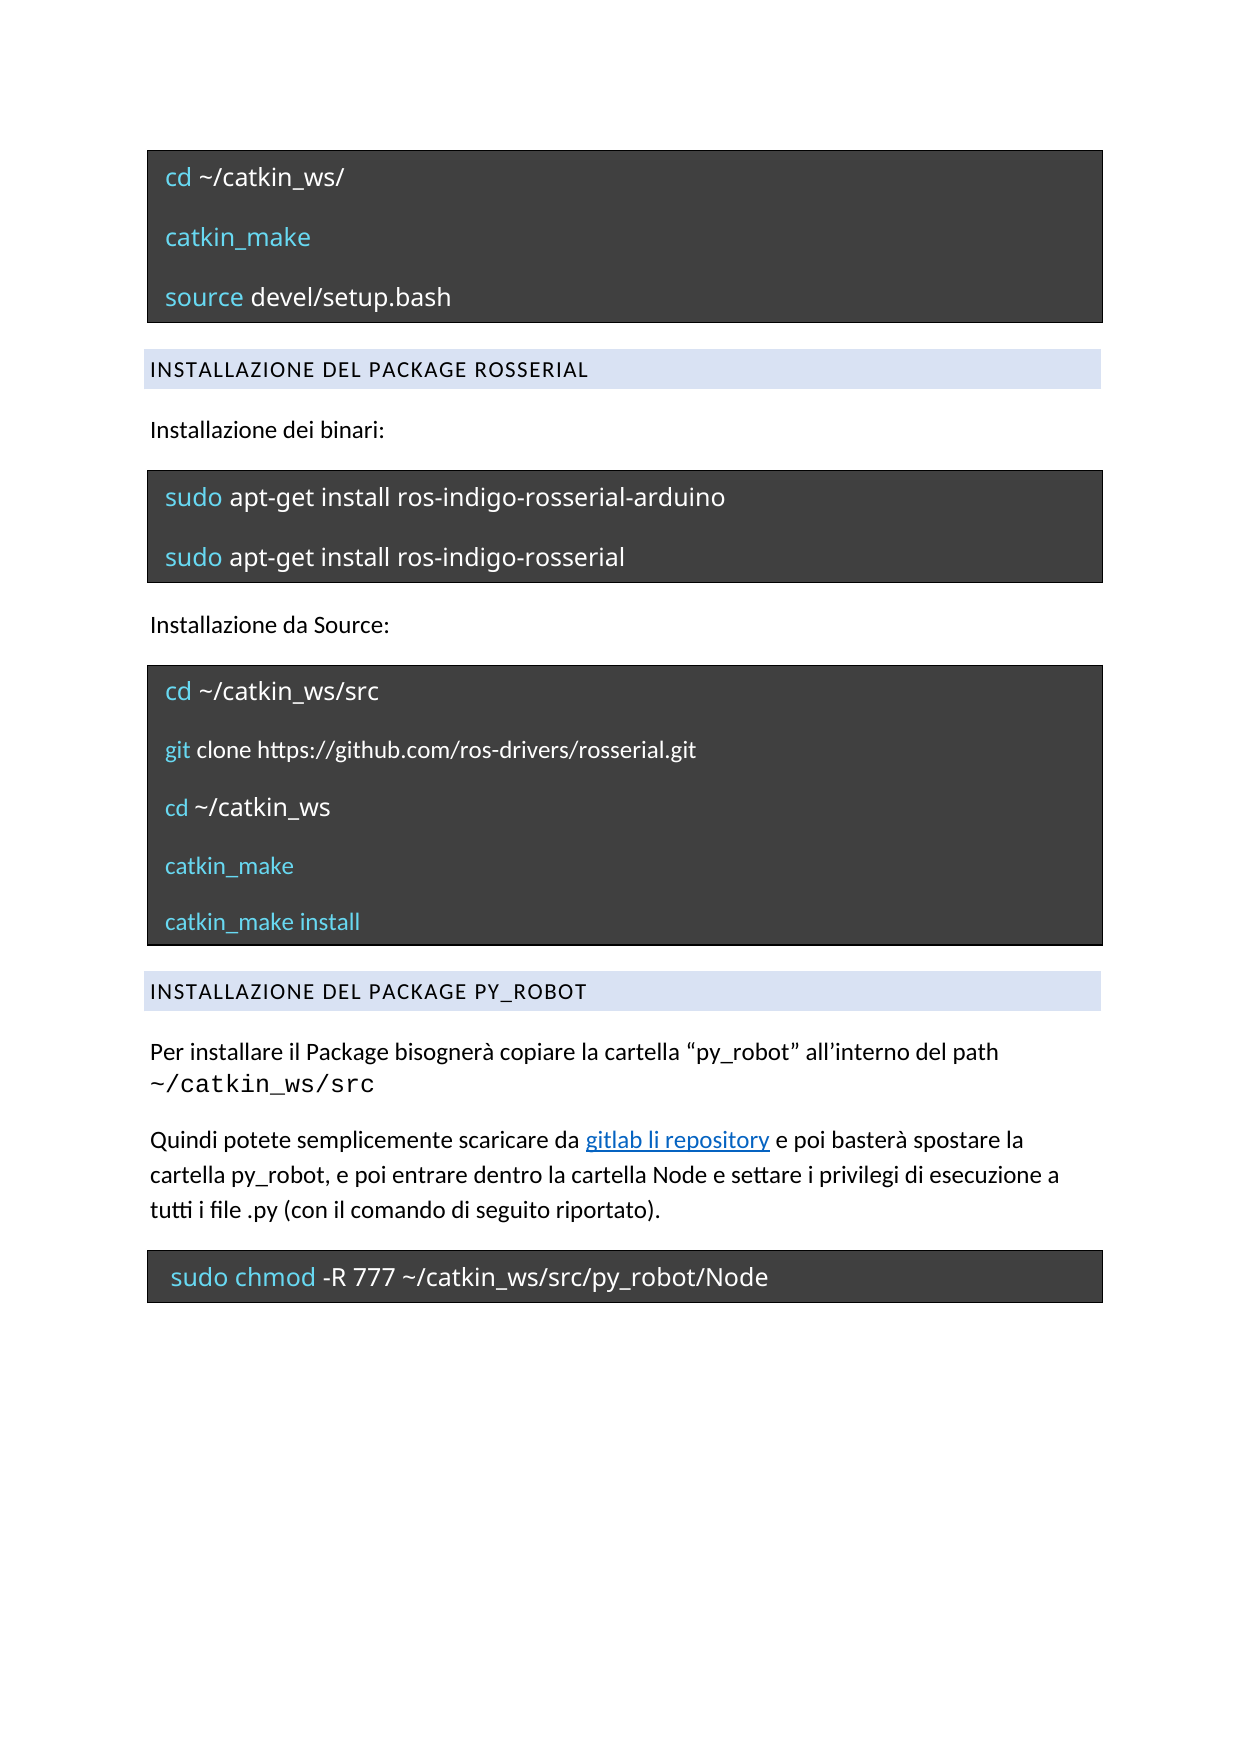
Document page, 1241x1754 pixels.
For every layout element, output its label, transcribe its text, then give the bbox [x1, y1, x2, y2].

text catkin_make install [148, 896, 1102, 944]
text Installazione da Source: [150, 609, 1095, 639]
text Per installare il Package bisognerà copiare la cartella “py_robot” all’interno del path ~/catkin_ws/src [150, 1036, 1095, 1099]
text sudo apt-get install ros-indigo-rosserial [148, 530, 1102, 582]
text source devel/setup.bash [148, 270, 1102, 322]
subtitle INstallazione DEL PACKaGE PY_ROBOT [150, 977, 1095, 1005]
subtitle INSTALLAZIONE DEL PACKaGE ROSSERIAL [150, 355, 1095, 383]
text Installazione dei binari: [150, 414, 1095, 445]
text cd ~/catkin_ws [148, 781, 1102, 824]
text catkin_make [148, 210, 1102, 253]
text cd ~/catkin_ws/ [148, 151, 1102, 193]
text sudo chmod -R 777 ~/catkin_ws/src/py_robot/Node [148, 1251, 1102, 1302]
text sudo apt-get install ros-indigo-rosserial-arduino [148, 471, 1102, 513]
text git clone https://github.com/ros-drivers/rosserial.git [148, 725, 1102, 764]
text Quindi potete semplicemente scaricare da gitlab li repository e poi basterà spostare la cartella py_robot, e poi entrare dentro la cartella Node e settare i privilegi di esecuzione a tutti i file .py (con il comando di seguito riportato). [150, 1124, 1095, 1225]
text cd ~/catkin_ws/src [148, 666, 1102, 708]
text catkin_make [148, 841, 1102, 880]
